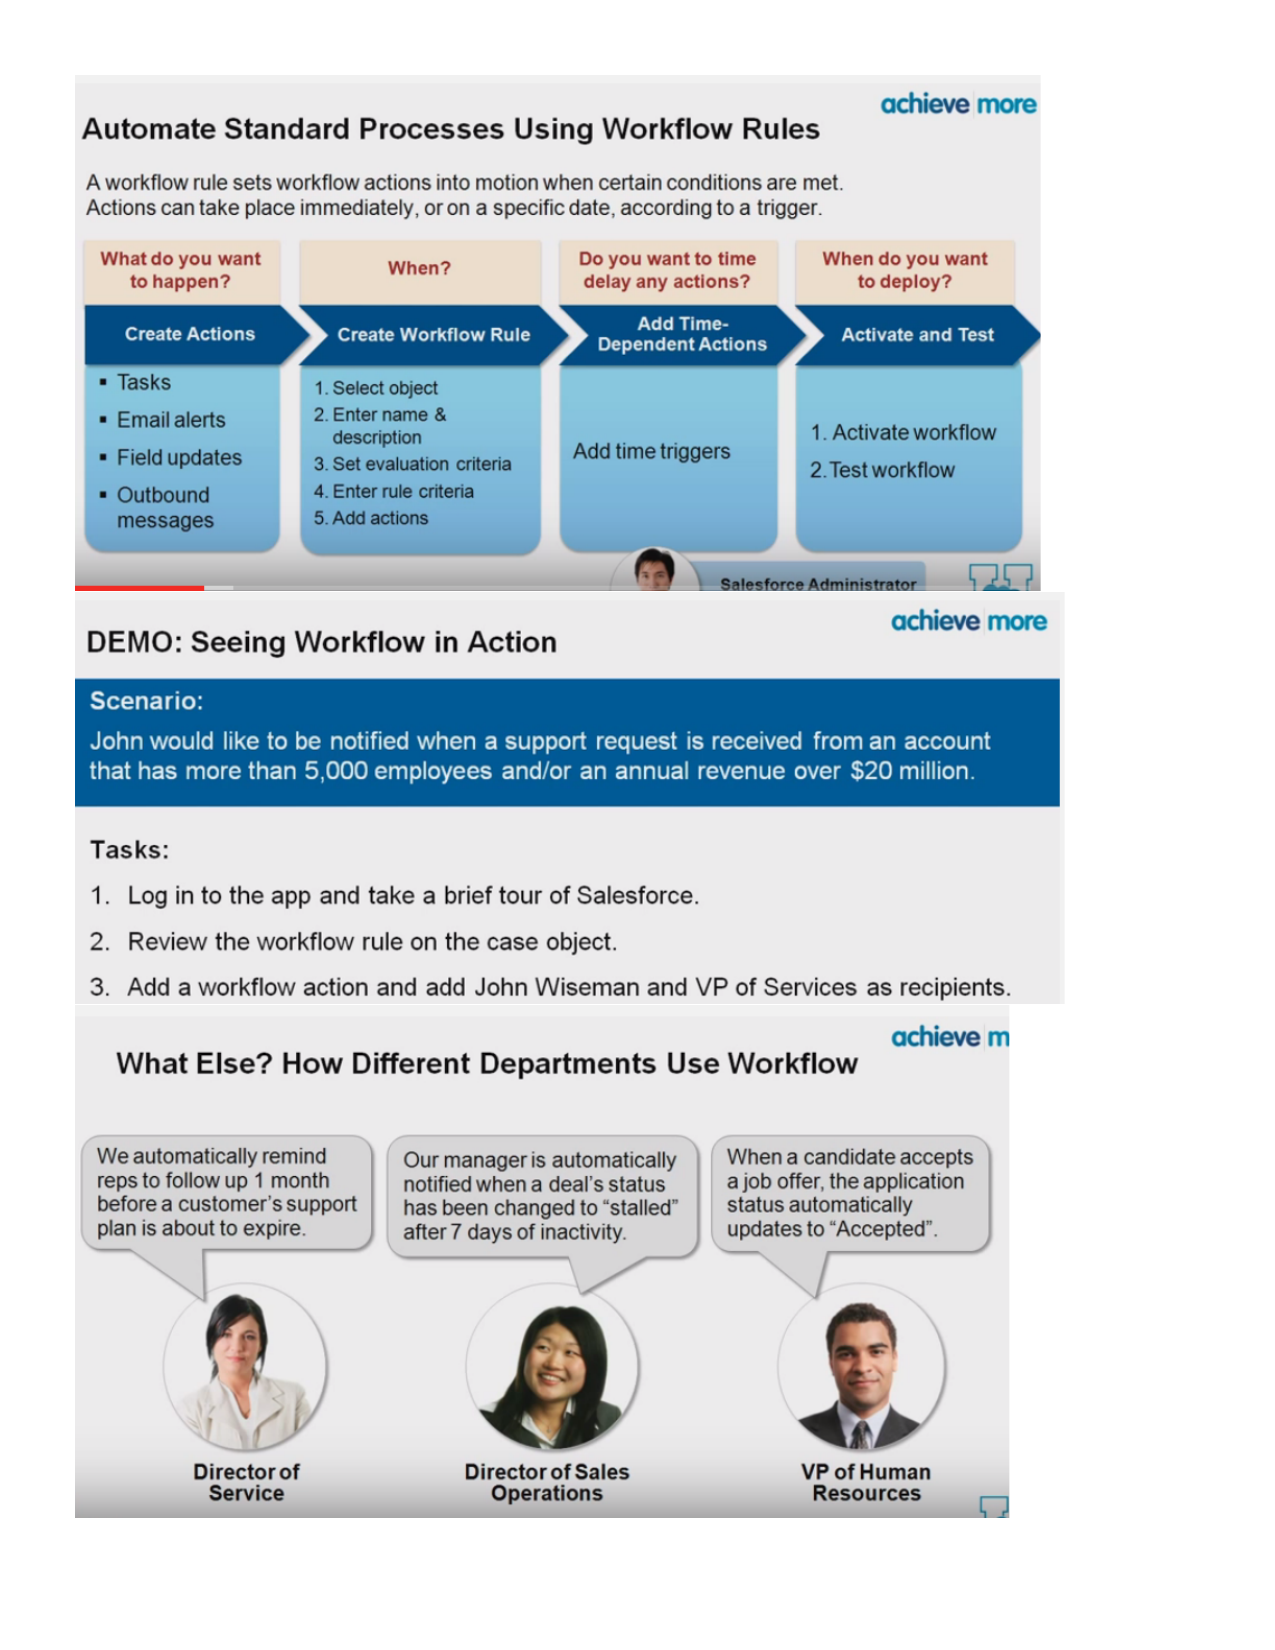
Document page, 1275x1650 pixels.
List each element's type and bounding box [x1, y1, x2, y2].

picture [75, 75, 1041, 591]
picture [75, 592, 1065, 1004]
picture [75, 1005, 1010, 1518]
